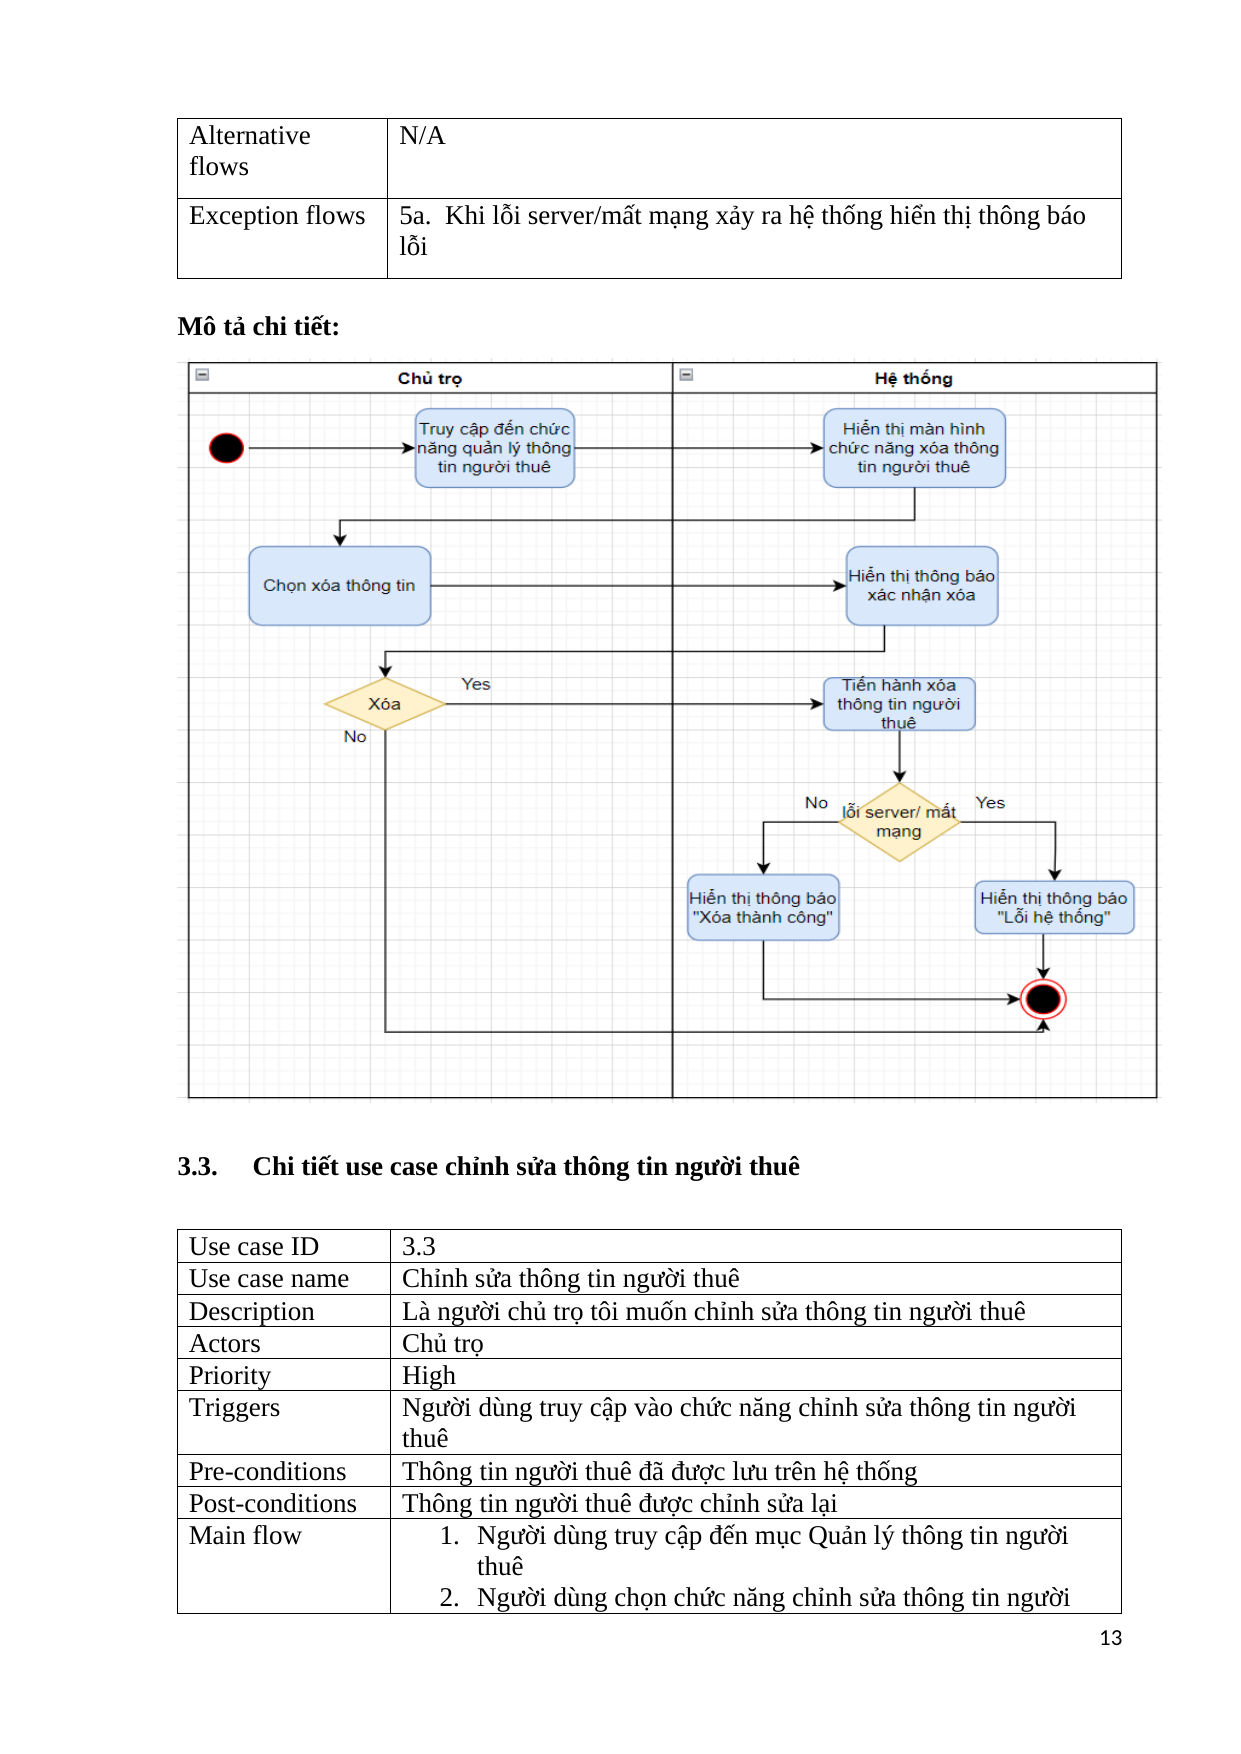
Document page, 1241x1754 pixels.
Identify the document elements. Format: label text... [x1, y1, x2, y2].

table_header Use case ID [178, 1230, 390, 1262]
picture [177, 358, 1163, 1103]
table_cell Main flow [178, 1519, 390, 1612]
table_cell Description [178, 1295, 390, 1326]
table_cell Thông tin người thuê đã được lưu trên hệ thống [391, 1455, 1121, 1486]
table_cell Exception flows [178, 199, 387, 278]
table_cell Thông tin người thuê được chỉnh sửa lại [391, 1487, 1121, 1518]
table_cell Use case name [178, 1263, 390, 1294]
table_cell N/A [388, 119, 1121, 198]
table_cell High [391, 1359, 1121, 1390]
table_cell 5a. Khi lỗi server/mất mạng xảy ra hệ thống hiển thị thông báo lỗi [388, 199, 1121, 278]
table_cell Người dùng truy cập vào chức năng chỉnh sửa thông tin người thuê [391, 1391, 1121, 1454]
table_header 3.3 [391, 1230, 1121, 1262]
table_cell Là người chủ trọ tôi muốn chỉnh sửa thông tin người thuê [391, 1295, 1121, 1326]
table_cell Triggers [178, 1391, 390, 1454]
table_cell Actors [178, 1327, 390, 1358]
table_cell Pre-conditions [178, 1455, 390, 1486]
table_cell Post-conditions [178, 1487, 390, 1518]
list Chi tiết use case chỉnh sửa thông tin người thuê [177, 1150, 1122, 1182]
text Mô tả chi tiết: [177, 310, 1122, 341]
table_cell Chủ trọ [391, 1327, 1121, 1358]
table_cell Alternative flows [178, 119, 387, 198]
table_cell Chỉnh sửa thông tin người thuê [391, 1263, 1121, 1294]
table_cell Priority [178, 1359, 390, 1390]
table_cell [391, 1519, 1121, 1612]
